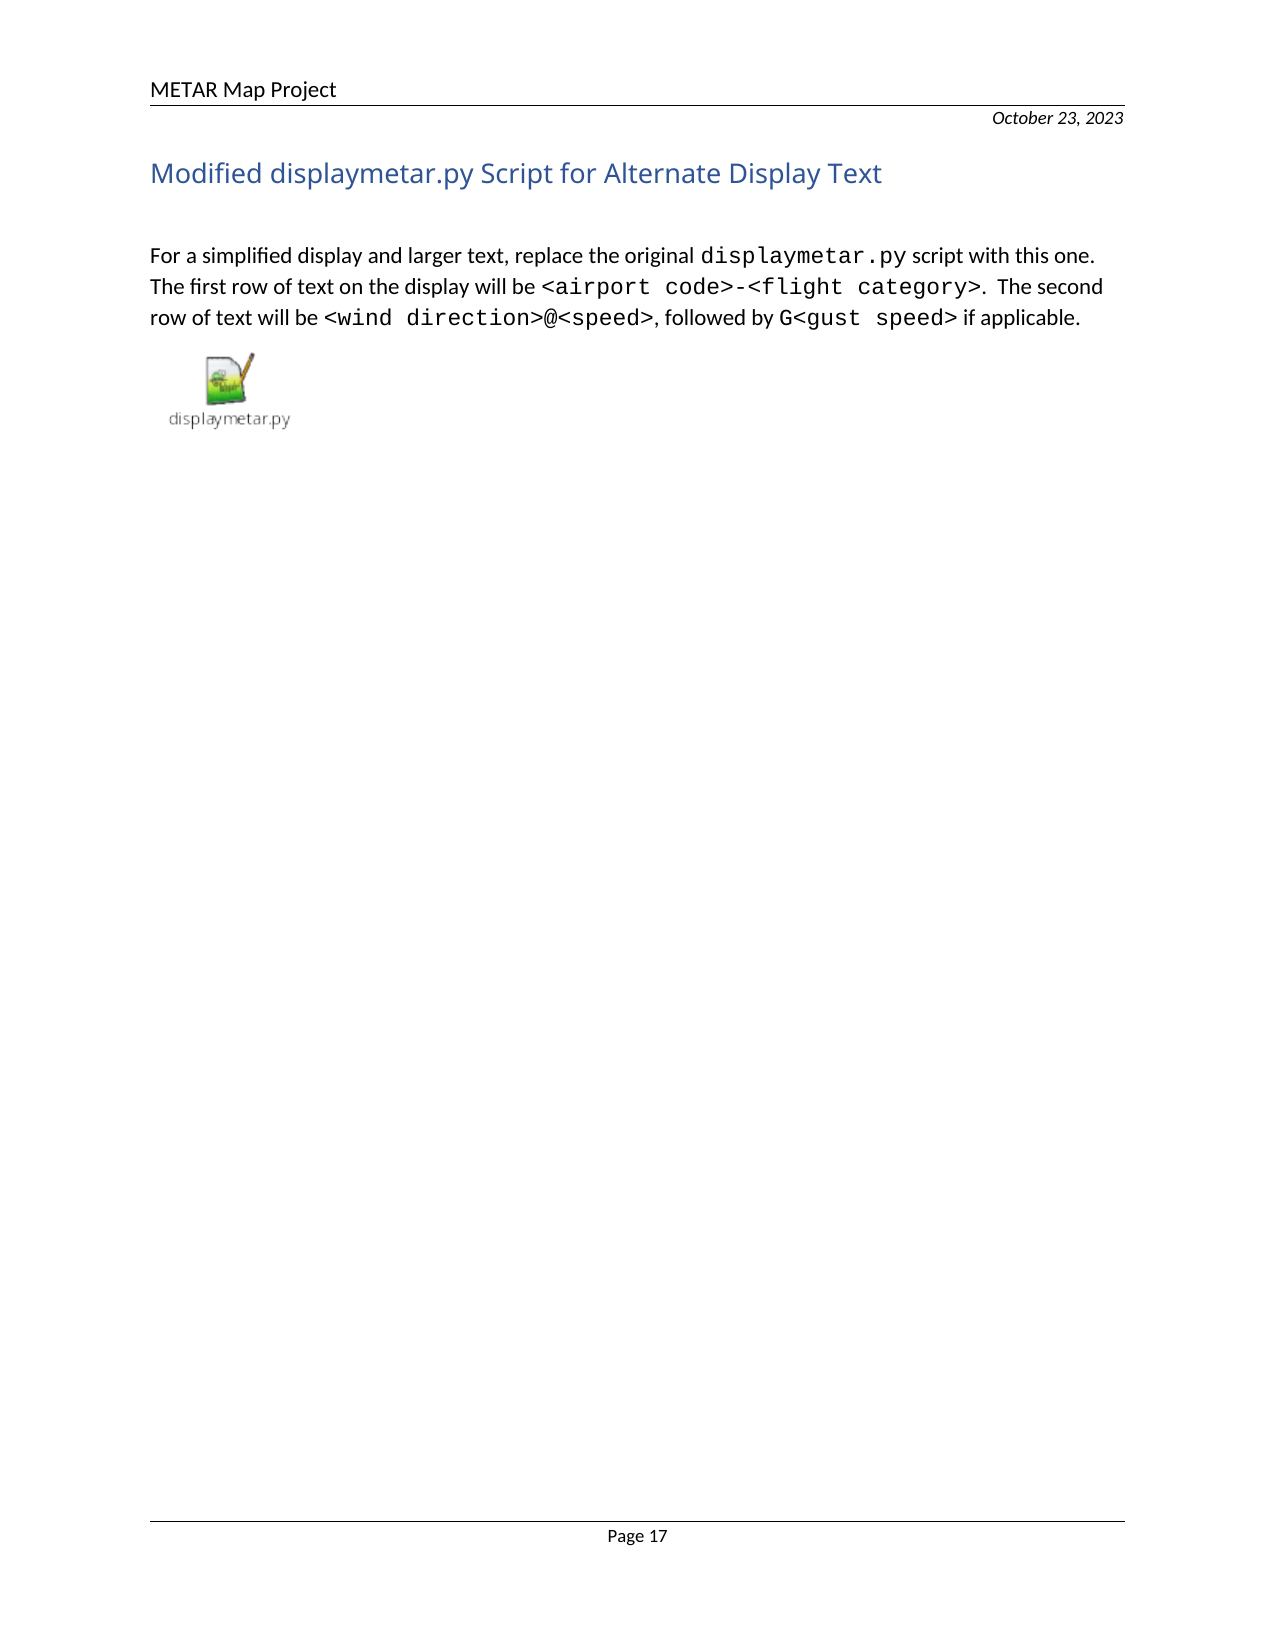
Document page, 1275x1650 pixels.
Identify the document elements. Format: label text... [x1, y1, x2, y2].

text For a simplified display and larger text, replace the original displaymetar.py script with this one. The first row of text on the display will be <airport code>-<flight category>. The second row of text will be <wind direction>@<speed>, followed by G<gust speed> if applicable. [150, 241, 1125, 333]
subtitle Modified displaymetar.py Script for Alternate Display Text [150, 154, 1125, 191]
